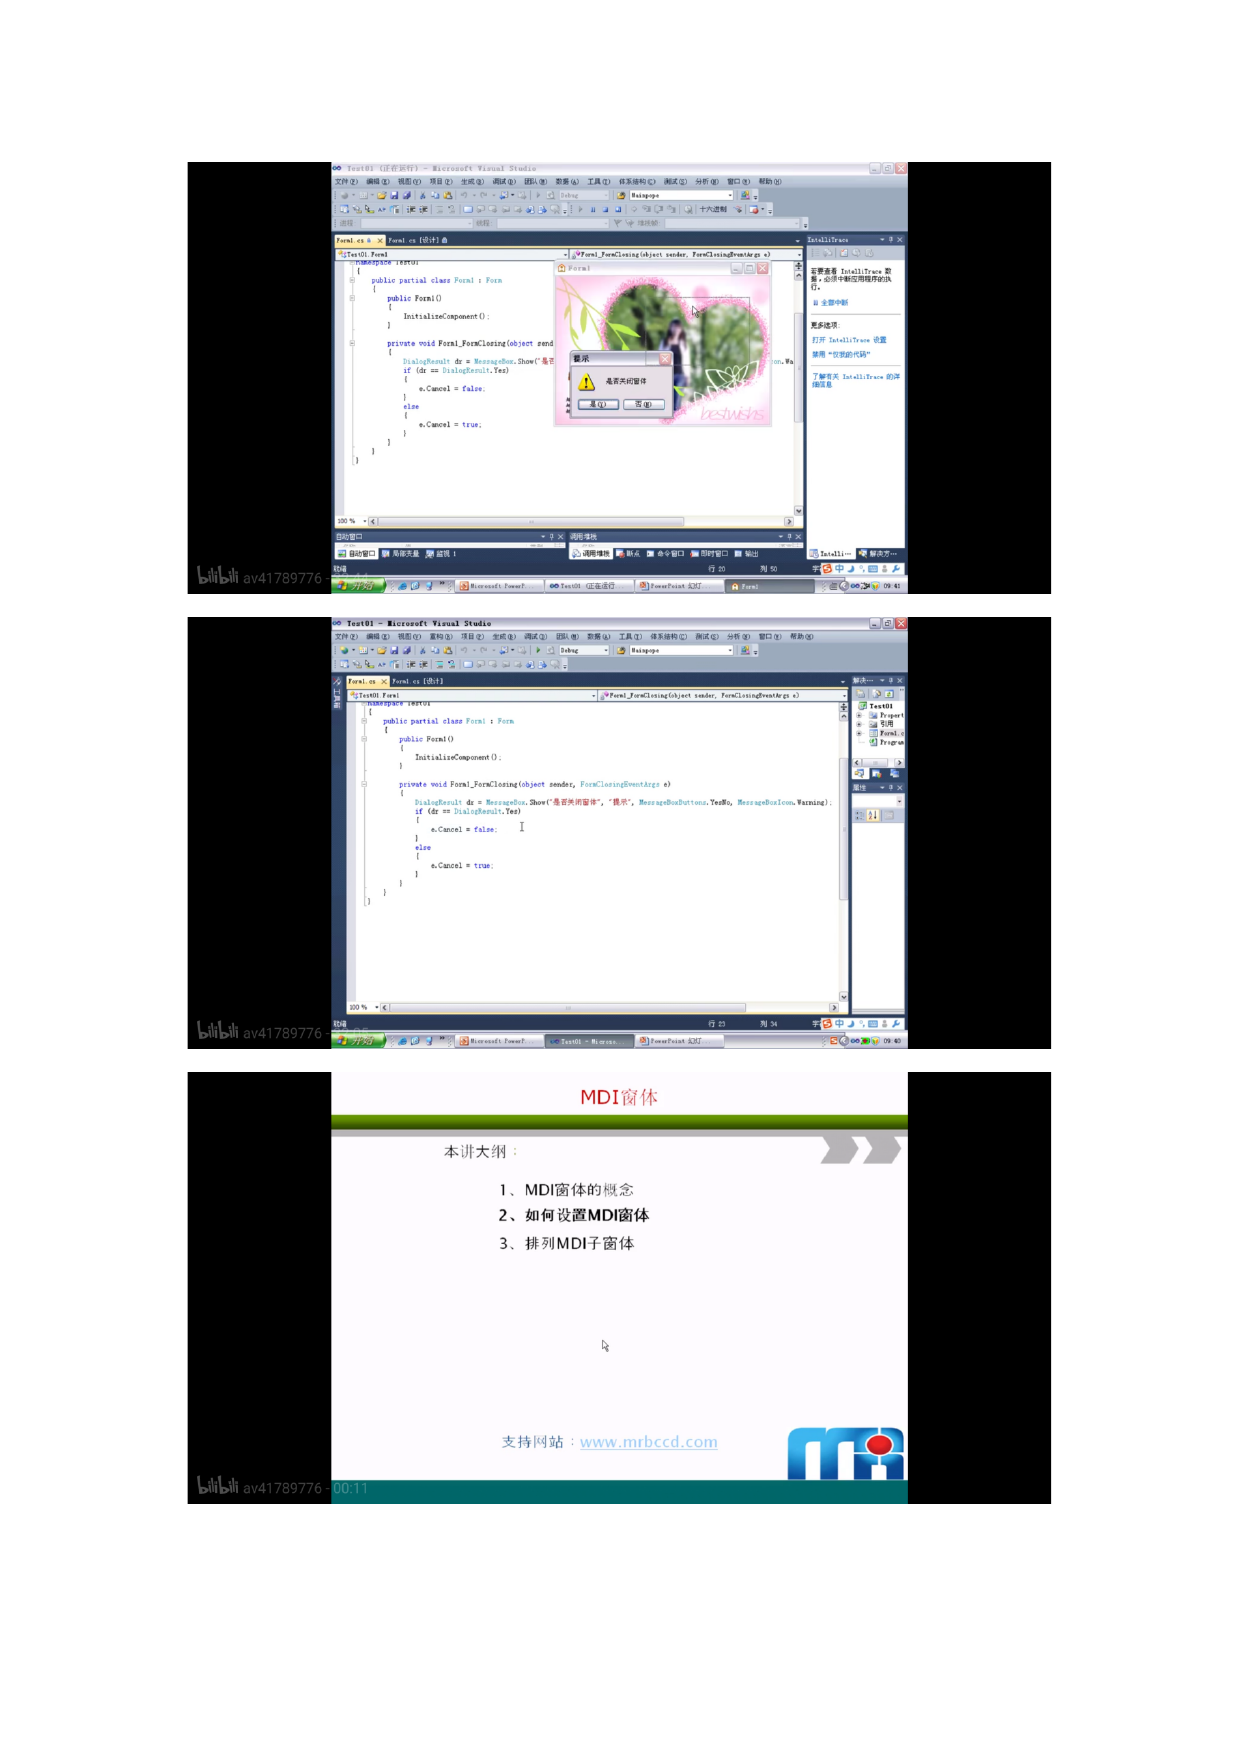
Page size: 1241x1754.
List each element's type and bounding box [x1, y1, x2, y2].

picture [187, 162, 1052, 594]
picture [187, 1072, 1052, 1504]
picture [187, 617, 1052, 1049]
